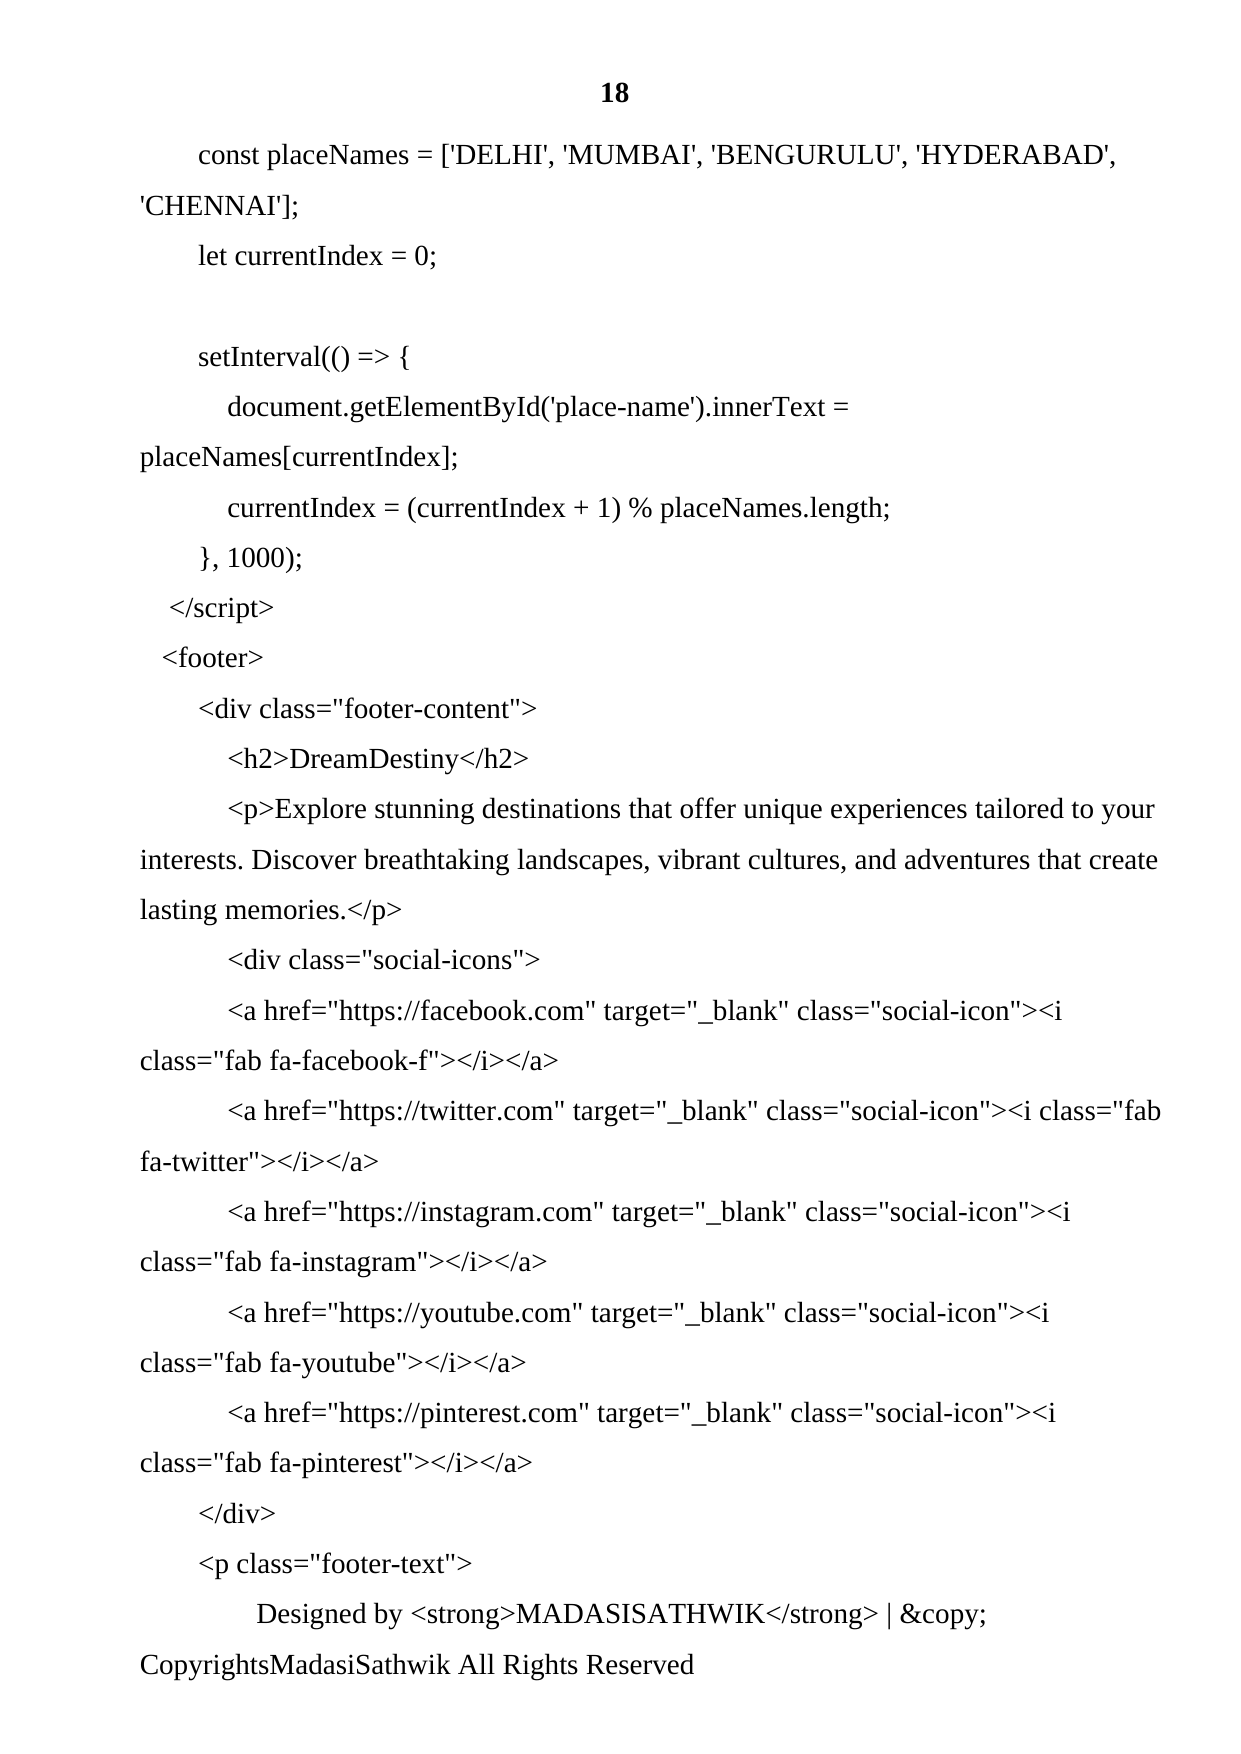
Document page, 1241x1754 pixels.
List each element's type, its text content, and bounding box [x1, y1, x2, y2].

text Designed by <strong>MADASISATHWIK</strong> | &copy; CopyrightsMadasiSathwik All Rights Reserved [139, 1597, 1167, 1680]
text currentIndex = (currentIndex + 1) % placeNames.length; [139, 490, 1167, 523]
text <a href="https://pinterest.com" target="_blank" class="social-icon"><i class="fab fa-pinterest"></i></a> [139, 1395, 1167, 1479]
text <h2>DreamDestiny</h2> [139, 741, 1167, 775]
text }, 1000); [139, 540, 1167, 573]
text document.getElementById('place-name').innerText = placeNames[currentIndex]; [139, 389, 1167, 473]
text </div> [139, 1496, 1167, 1529]
text let currentIndex = 0; [139, 238, 1167, 272]
text const placeNames = ['DELHI', 'MUMBAI', 'BENGURULU', 'HYDERABAD', 'CHENNAI']; [139, 137, 1167, 221]
text <a href="https://facebook.com" target="_blank" class="social-icon"><i class="fab fa-facebook-f"></i></a> [139, 993, 1167, 1077]
text <p>Explore stunning destinations that offer unique experiences tailored to your interests. Discover breathtaking landscapes, vibrant cultures, and adventures that create lasting memories.</p> [139, 792, 1167, 926]
text <div class="footer-content"> [139, 691, 1167, 724]
text <a href="https://twitter.com" target="_blank" class="social-icon"><i class="fab fa-twitter"></i></a> [139, 1093, 1167, 1177]
text <footer> [139, 641, 1167, 674]
text </script> [139, 590, 1167, 624]
text <p class="footer-text"> [139, 1546, 1167, 1580]
text <a href="https://instagram.com" target="_blank" class="social-icon"><i class="fab fa-instagram"></i></a> [139, 1194, 1167, 1278]
text setInterval(() => { [139, 339, 1167, 372]
text <div class="social-icons"> [139, 942, 1167, 976]
text <a href="https://youtube.com" target="_blank" class="social-icon"><i class="fab fa-youtube"></i></a> [139, 1295, 1167, 1378]
